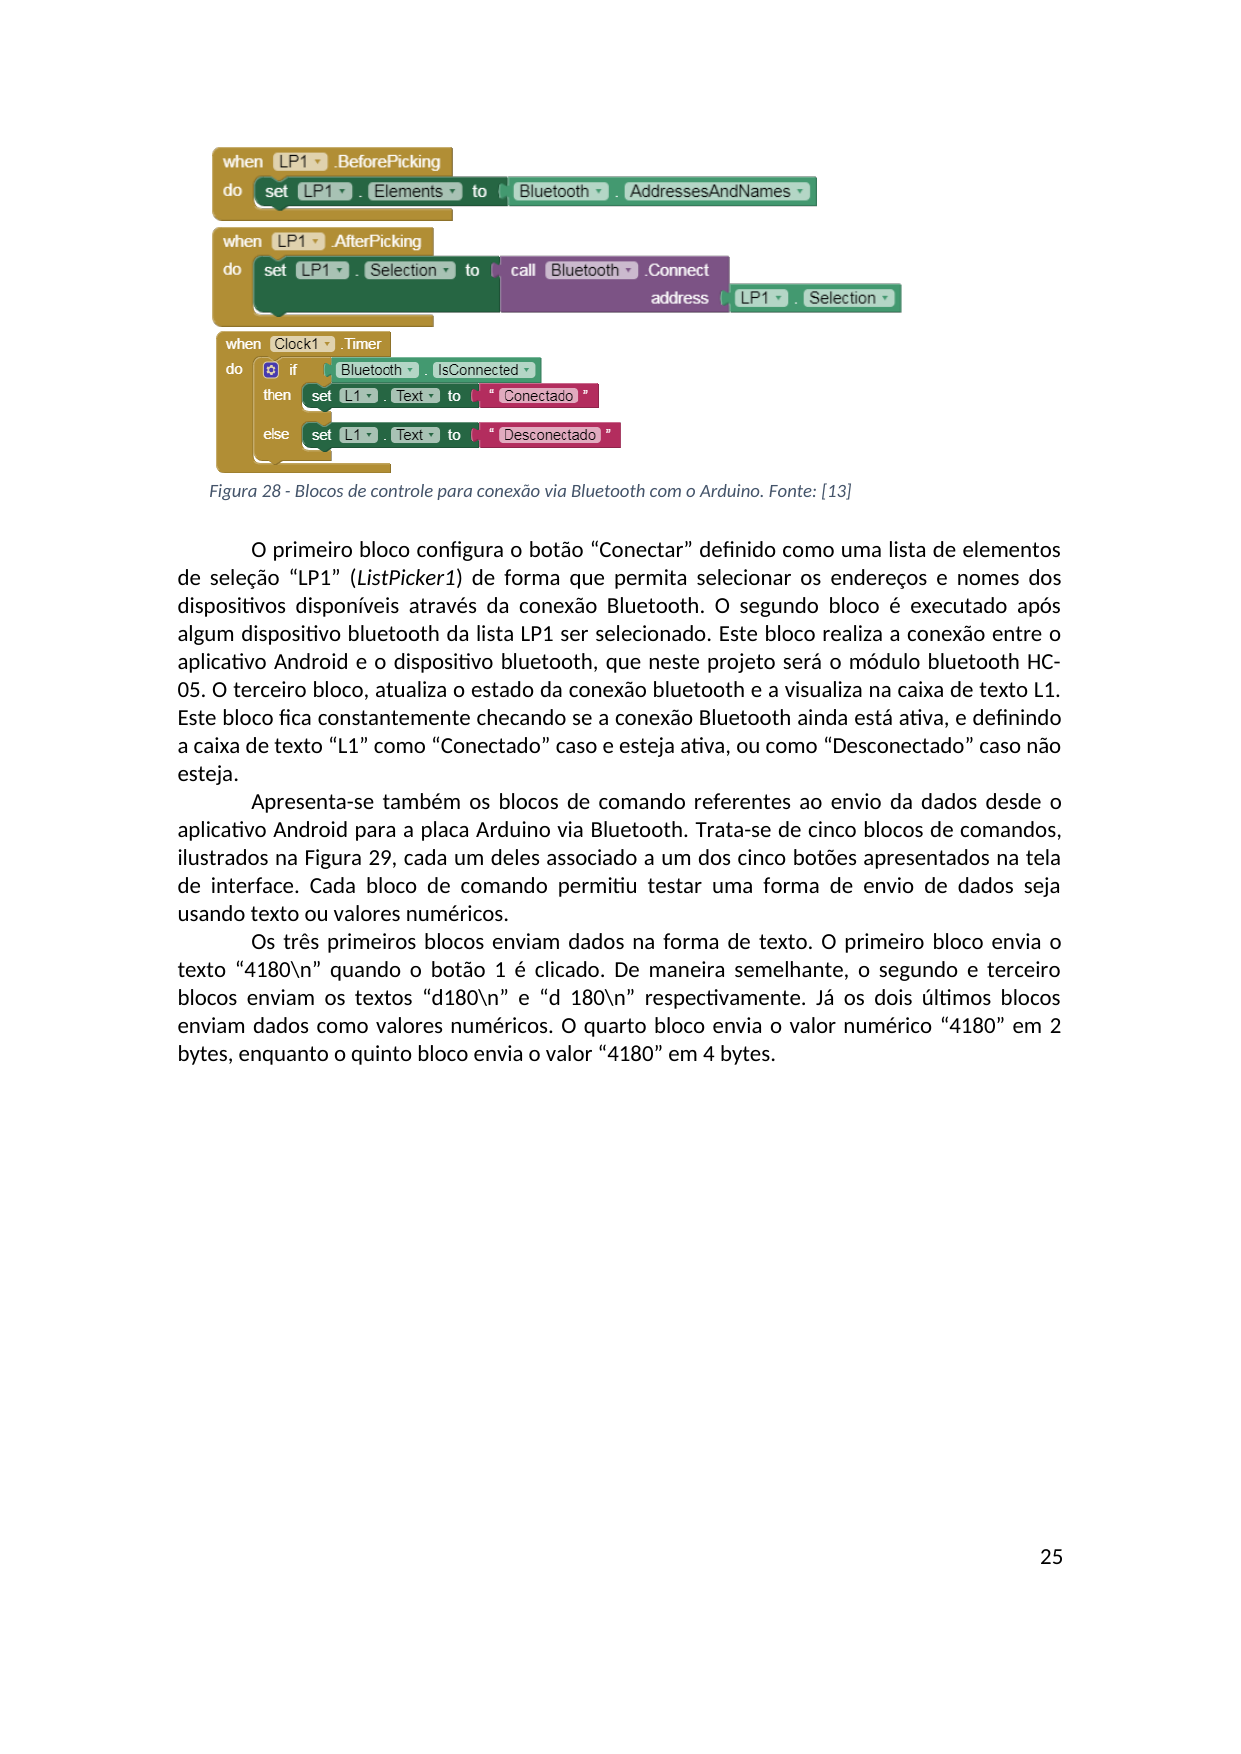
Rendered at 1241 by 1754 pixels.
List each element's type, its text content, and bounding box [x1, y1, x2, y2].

picture [216, 331, 621, 473]
text Apresenta-se também os blocos de comando referentes ao envio da dados desde o aplicativo Android para a placa Arduino via Bluetooth. Trata-se de cinco blocos de comandos, ilustrados na Figura 29, cada um deles associado a um dos cinco botões apresentados na tela de interface. Cada bloco de comando permitiu testar uma forma de envio de dados seja usando texto ou valores numéricos. [177, 787, 1063, 927]
text O primeiro bloco configura o botão “Conectar” definido como uma lista de elementos de seleção “LP1” (ListPicker1) de forma que permita selecionar os endereços e nomes dos dispositivos disponíveis através da conexão Bluetooth. O segundo bloco é executado após algum dispositivo bluetooth da lista LP1 ser selecionado. Este bloco realiza a conexão entre o aplicativo Android e o dispositivo bluetooth, que neste projeto será o módulo bluetooth HC-05. O terceiro bloco, atualiza o estado da conexão bluetooth e a visualiza na caixa de texto L1. Este bloco fica constantemente checando se a conexão Bluetooth ainda está ativa, e definindo a caixa de texto “L1” como “Conectado” caso e esteja ativa, ou como “Desconectado” caso não esteja. [177, 535, 1063, 787]
picture [212, 227, 902, 327]
text Os três primeiros blocos enviam dados na forma de texto. O primeiro bloco envia o texto “4180\n” quando o botão 1 é clicado. De maneira semelhante, o segundo e terceiro blocos enviam os textos “d180\n” e “d 180\n” respectivamente. Já os dois últimos blocos enviam dados como valores numéricos. O quarto bloco envia o valor numérico “4180” em 2 bytes, enquanto o quinto bloco envia o valor “4180” em 4 bytes. [177, 927, 1063, 1068]
picture [212, 147, 817, 221]
